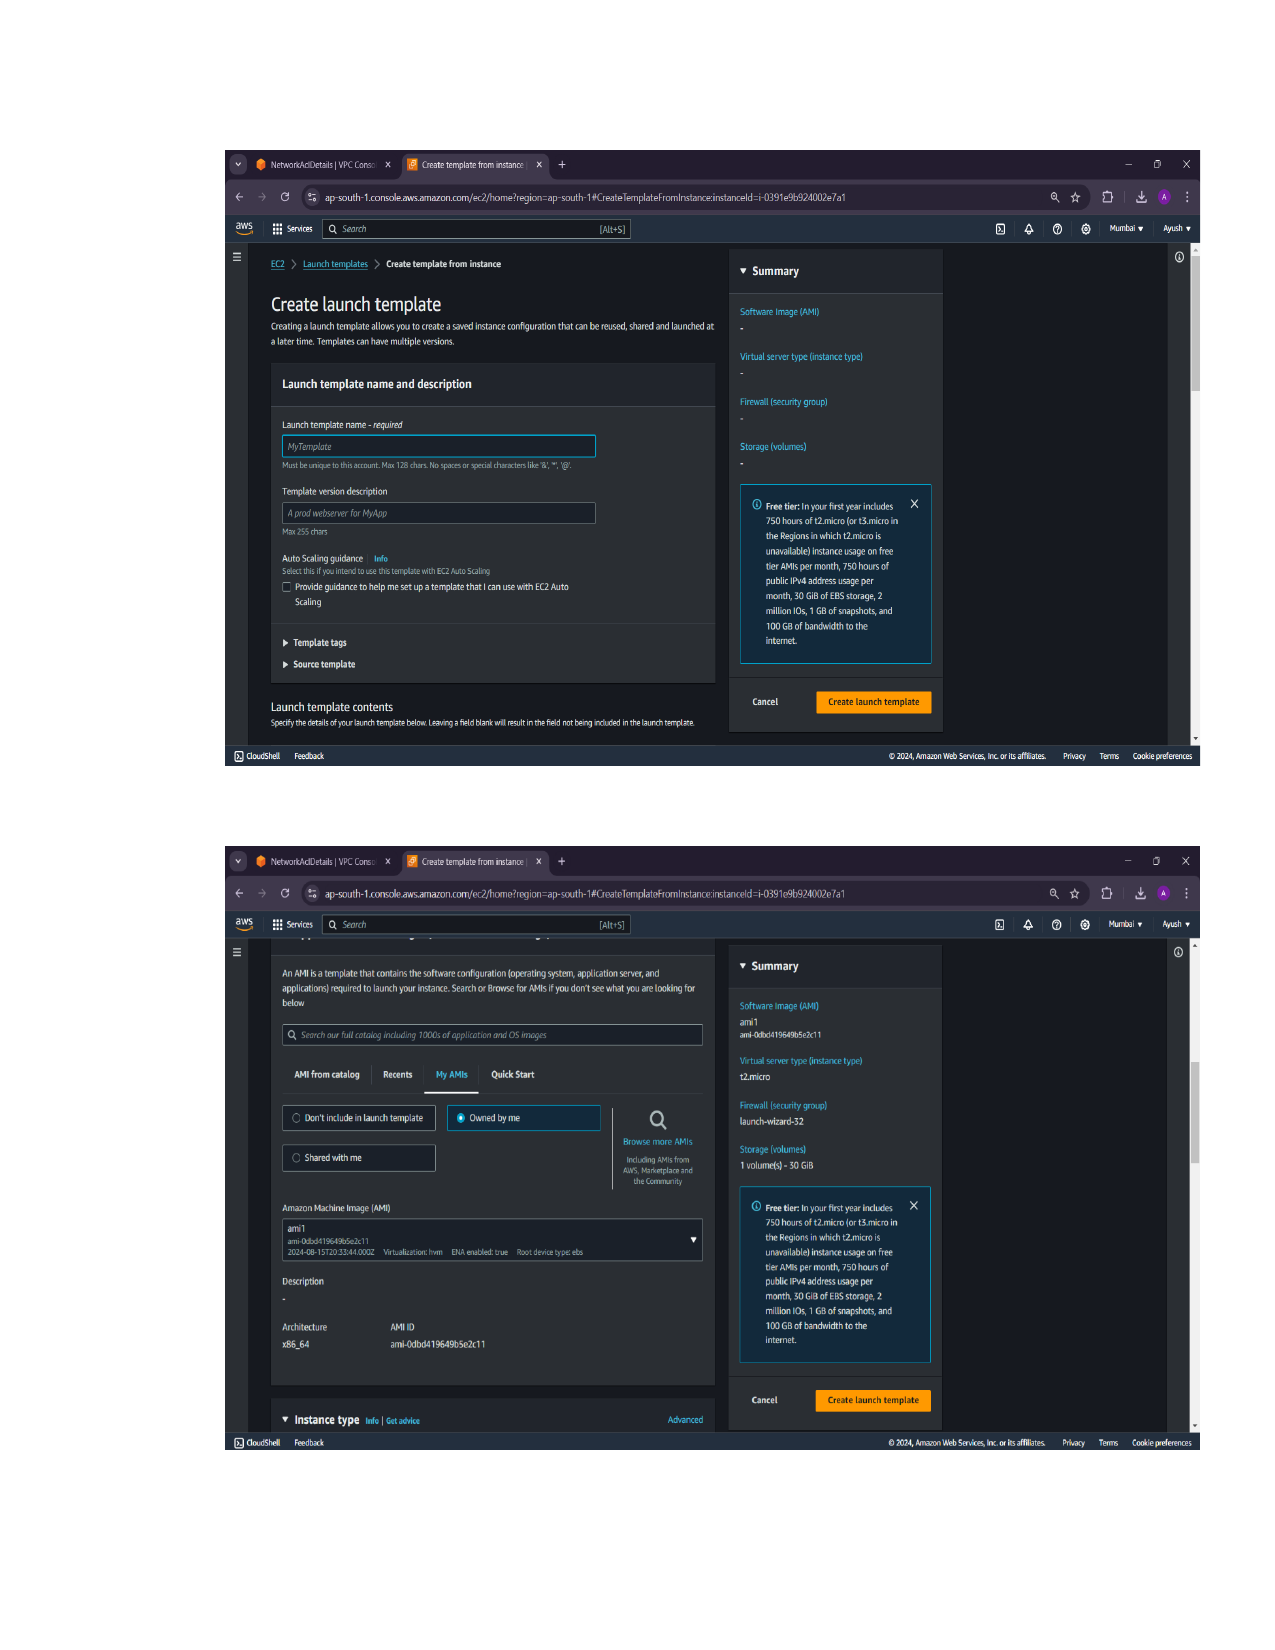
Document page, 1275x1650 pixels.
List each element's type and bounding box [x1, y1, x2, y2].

picture [225, 846, 1200, 1450]
picture [225, 150, 1200, 766]
